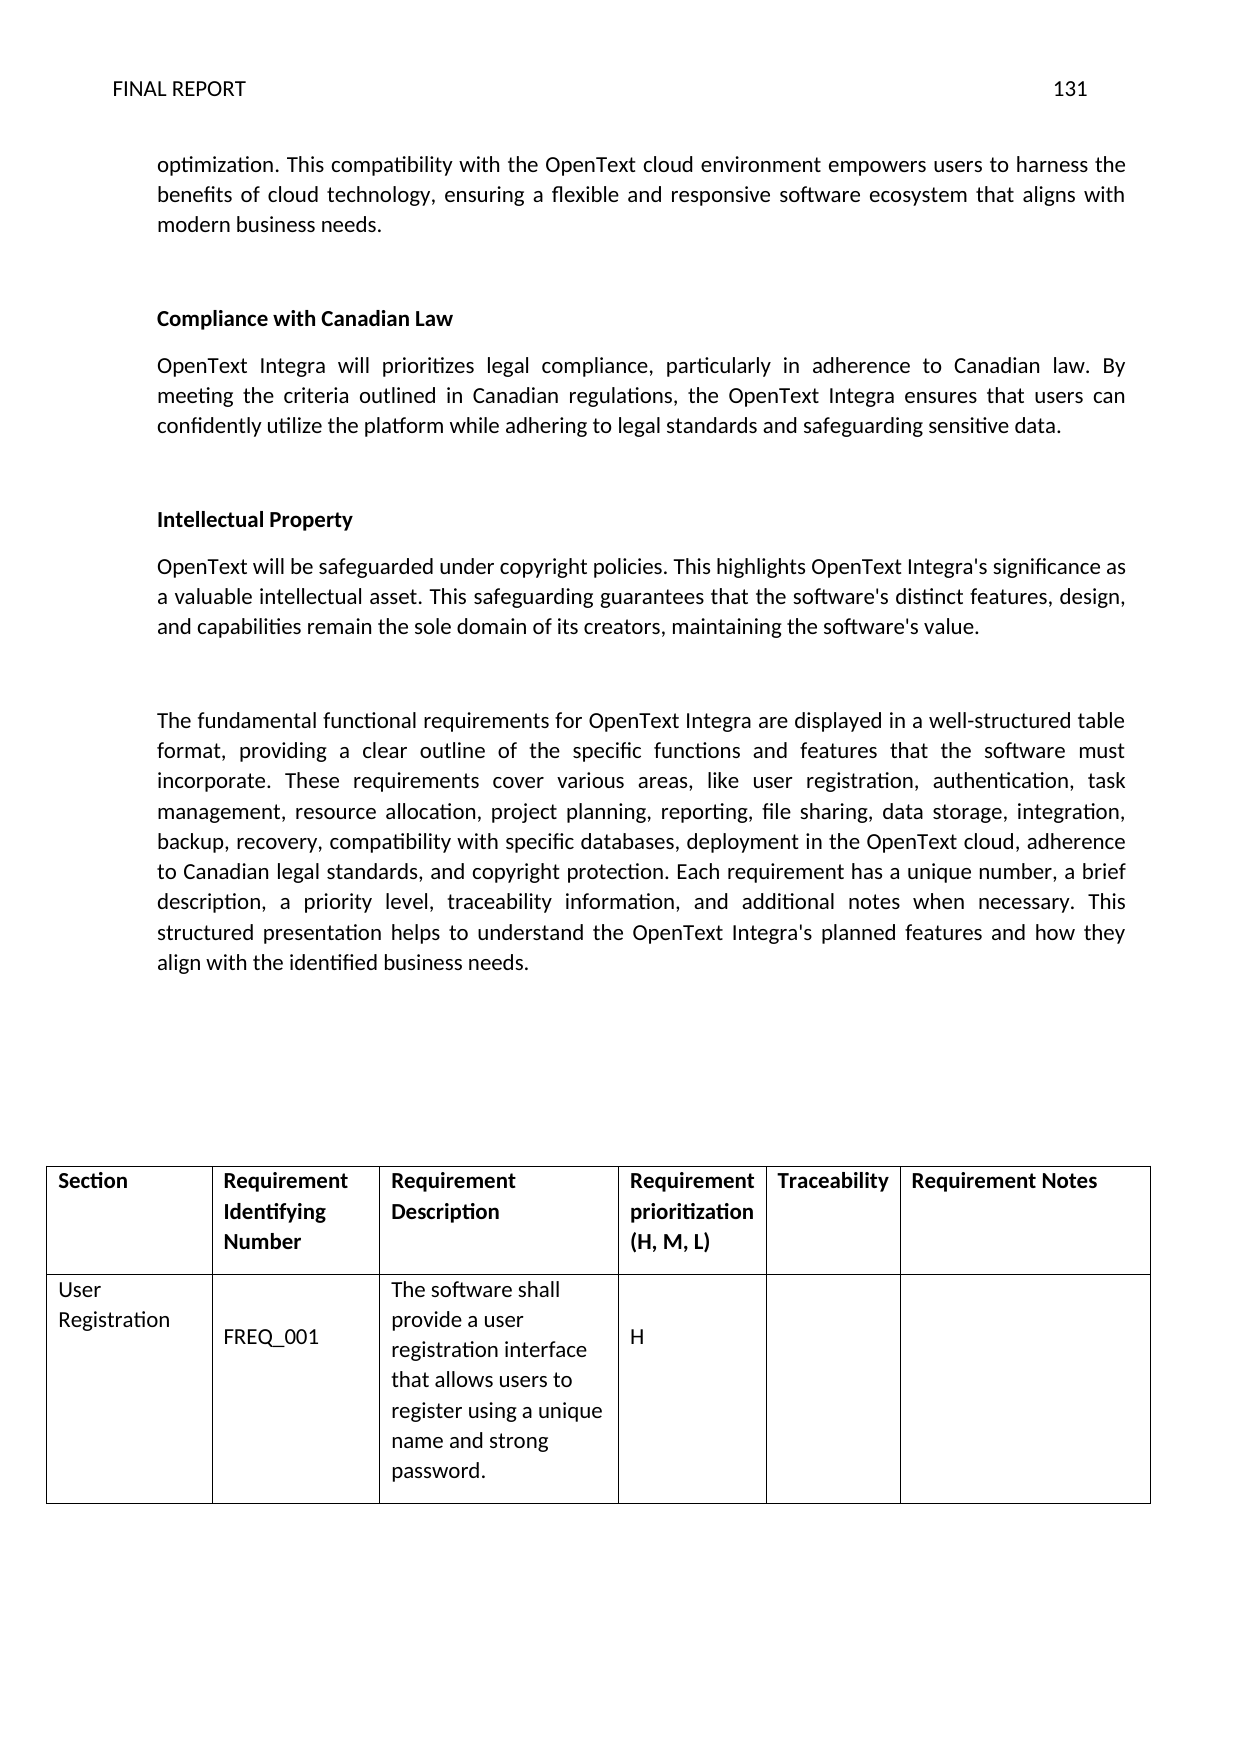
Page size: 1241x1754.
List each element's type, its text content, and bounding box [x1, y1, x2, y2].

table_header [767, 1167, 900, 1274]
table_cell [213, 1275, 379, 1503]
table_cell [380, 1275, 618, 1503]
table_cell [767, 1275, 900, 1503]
text Intellectual Property [112, 505, 1128, 533]
text Compliance with Canadian Law [112, 304, 1128, 332]
text OpenText will be safeguarded under copyright policies. This highlights OpenText Integra's significance as a valuable intellectual asset. This safeguarding guarantees that the software's distinct features, design, and capabilities remain the sole domain of its creators, maintaining the software's value. [157, 552, 1128, 641]
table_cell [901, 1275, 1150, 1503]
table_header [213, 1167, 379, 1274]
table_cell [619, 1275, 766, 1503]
text OpenText Integra will prioritizes legal compliance, particularly in adherence to Canadian law. By meeting the criteria outlined in Canadian regulations, the OpenText Integra ensures that users can confidently utilize the platform while adhering to legal standards and safeguarding sensitive data. [157, 351, 1128, 439]
text The fundamental functional requirements for OpenText Integra are displayed in a well-structured table format, providing a clear outline of the specific functions and features that the software must incorporate. These requirements cover various areas, like user registration, authentication, task management, resource allocation, project planning, reporting, file sharing, data storage, integration, backup, recovery, compatibility with specific databases, deployment in the OpenText cloud, adherence to Canadian legal standards, and copyright protection. Each requirement has a unique number, a brief description, a priority level, traceability information, and additional notes when necessary. This structured presentation helps to understand the OpenText Integra's planned features and how they align with the identified business needs. [157, 706, 1128, 976]
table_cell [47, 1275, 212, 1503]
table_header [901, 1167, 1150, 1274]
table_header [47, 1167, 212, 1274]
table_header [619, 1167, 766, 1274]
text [157, 150, 1128, 238]
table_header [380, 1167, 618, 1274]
